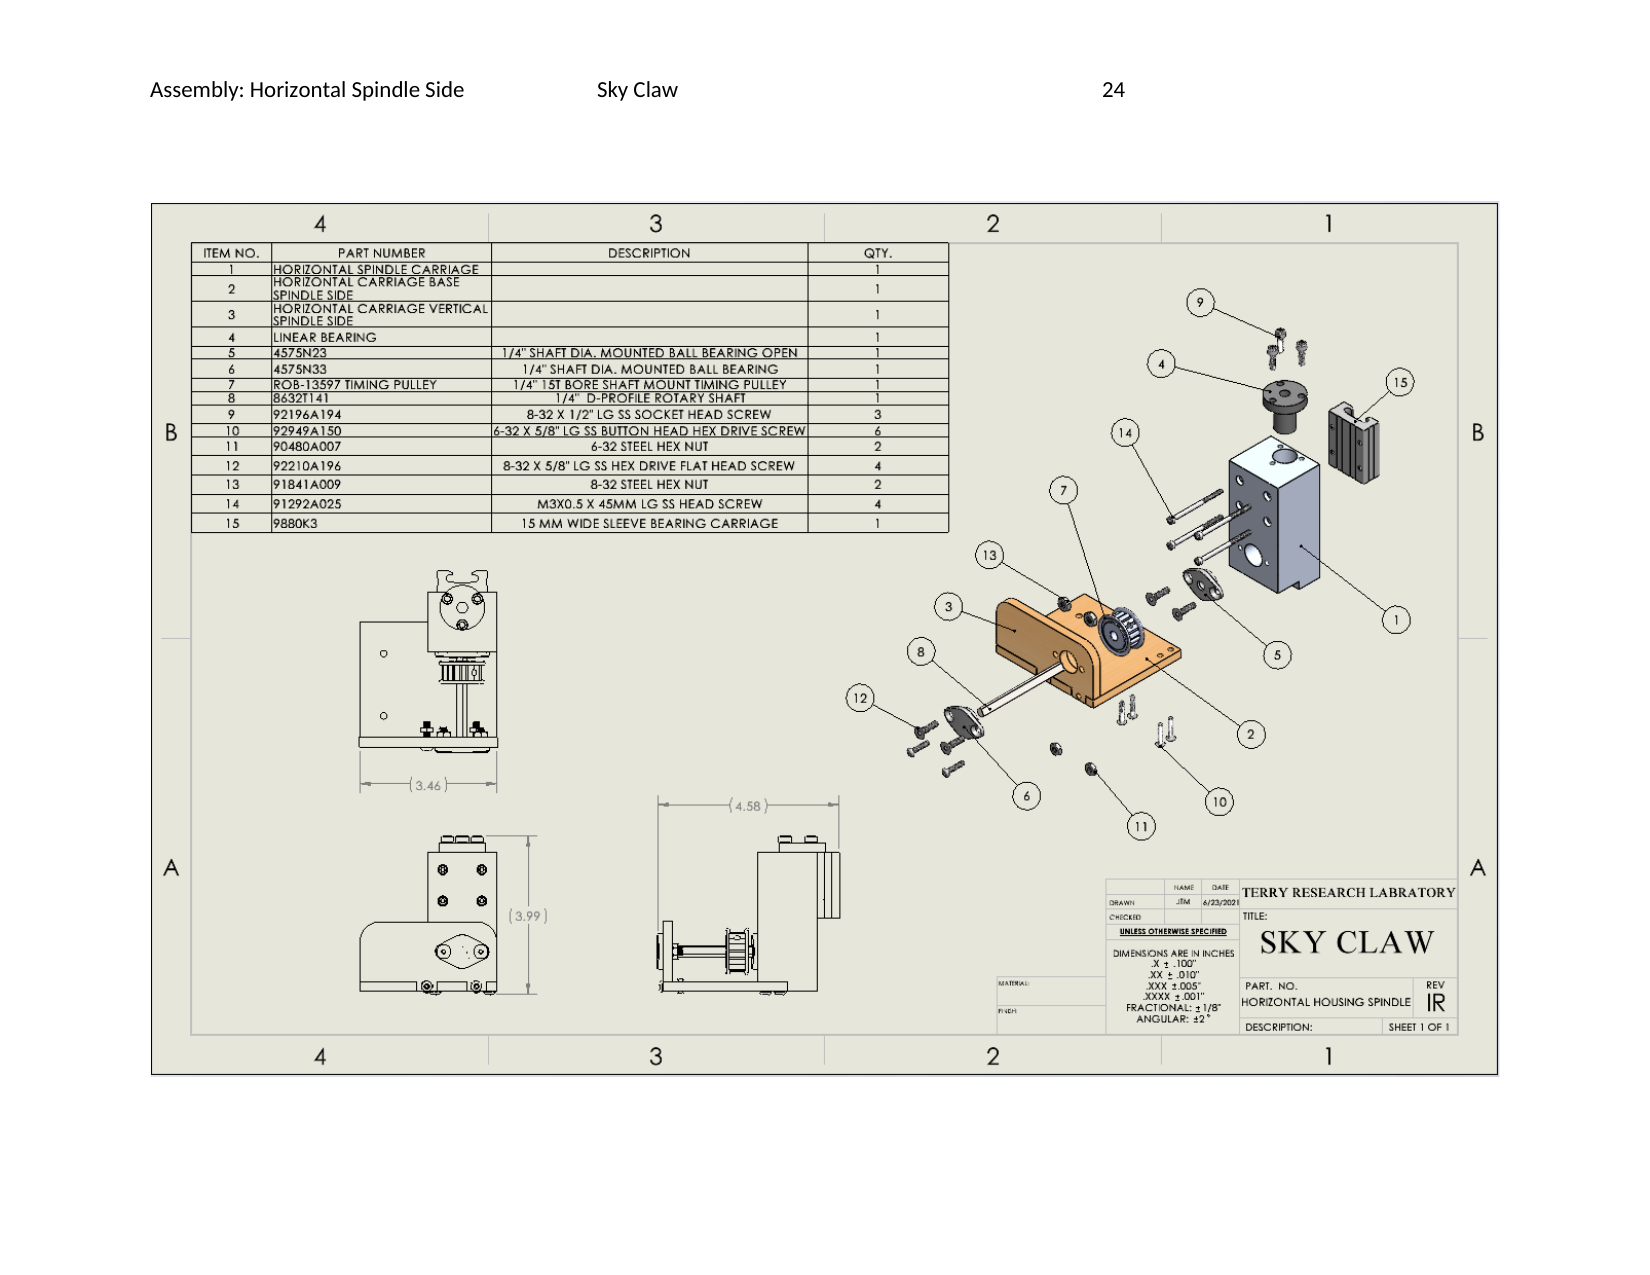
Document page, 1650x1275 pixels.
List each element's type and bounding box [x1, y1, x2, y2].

picture [150, 201, 1500, 1077]
